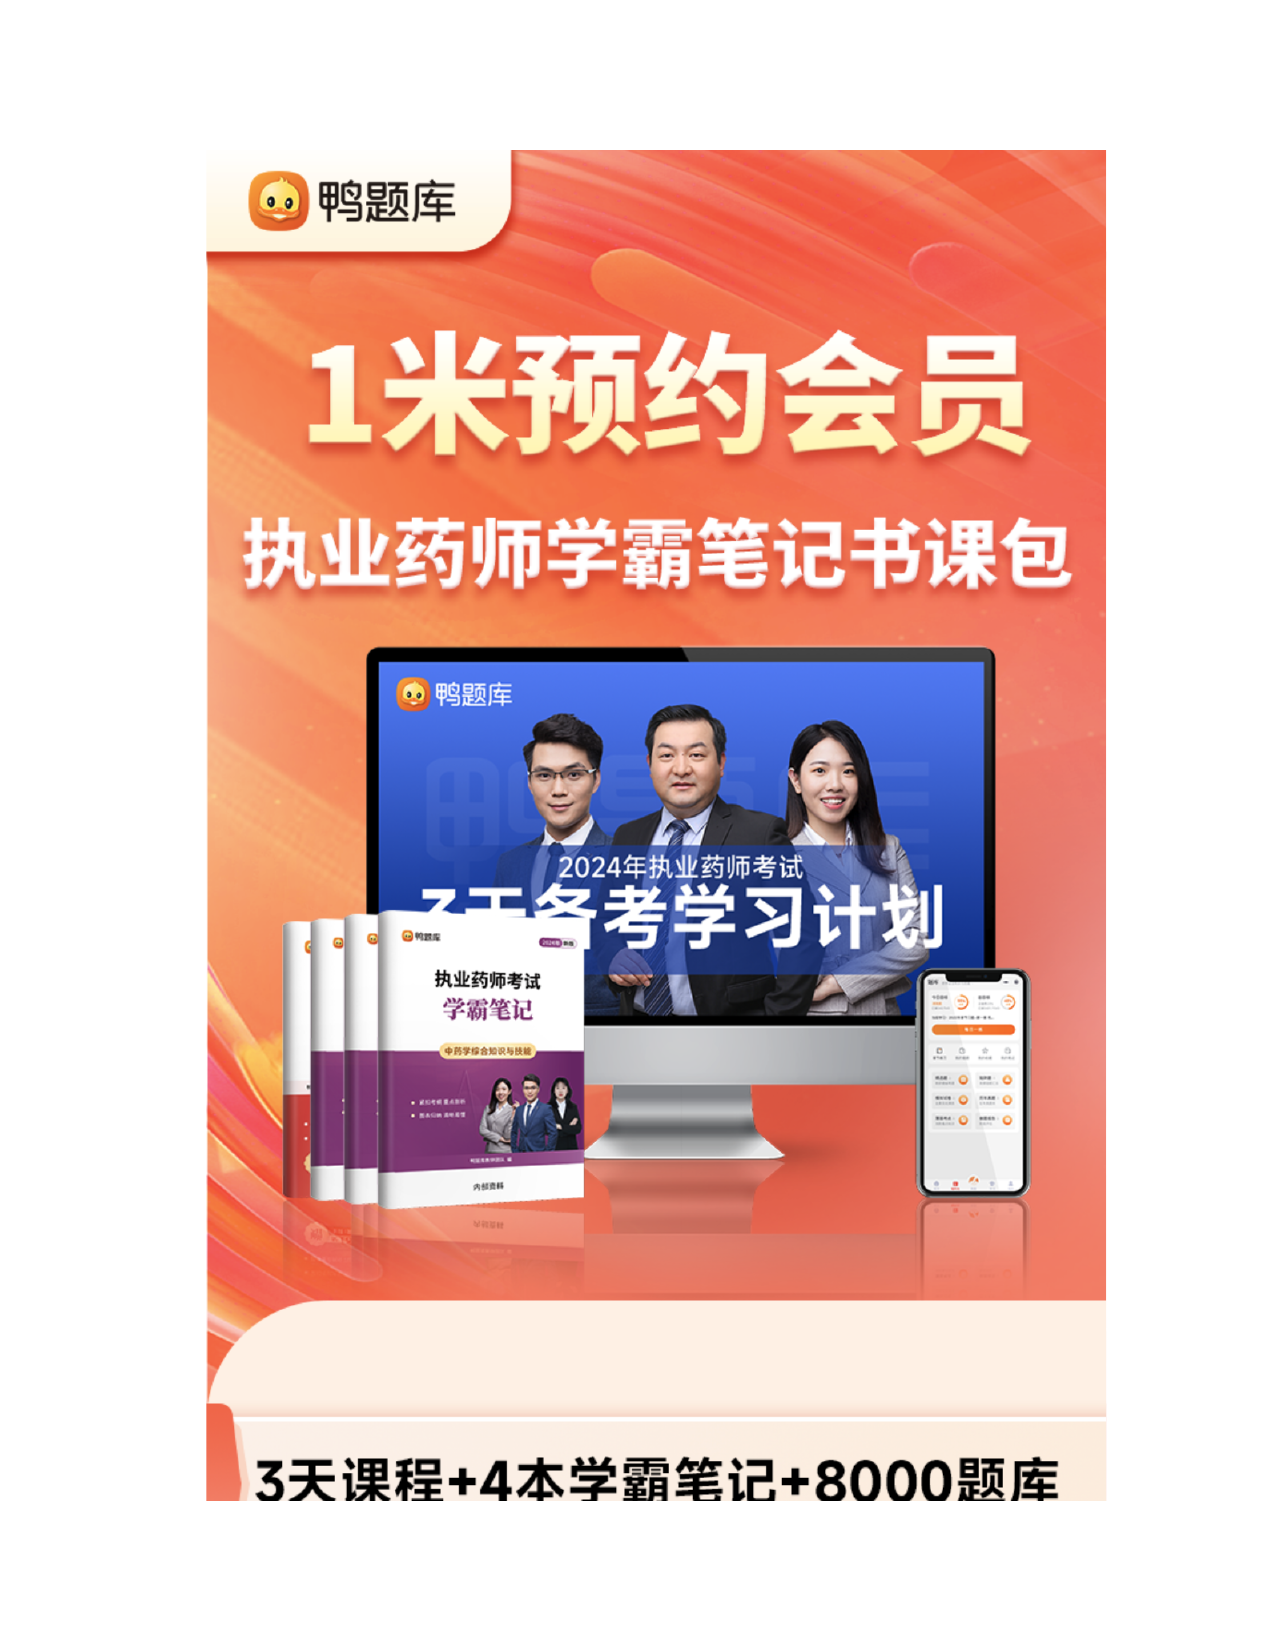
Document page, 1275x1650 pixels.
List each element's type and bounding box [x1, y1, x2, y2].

picture [206, 150, 1107, 1501]
